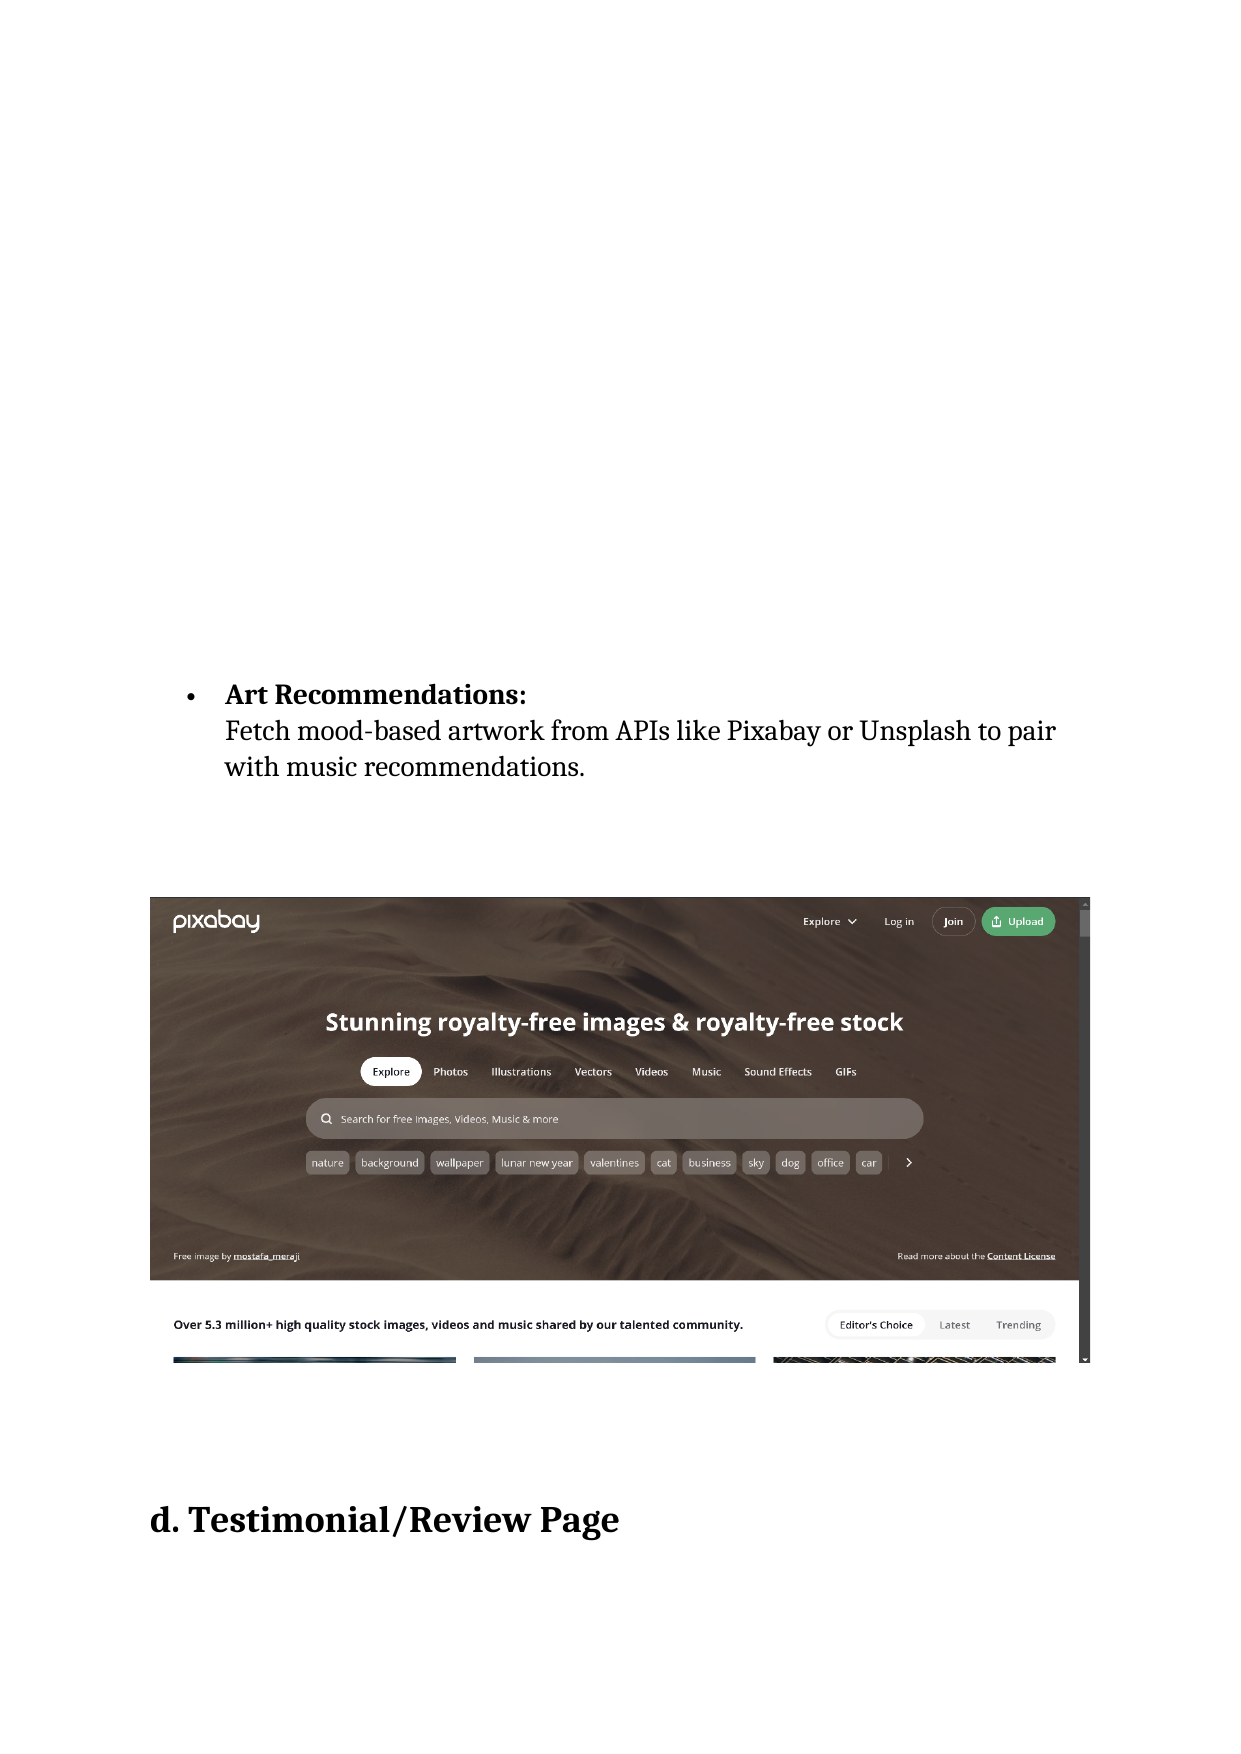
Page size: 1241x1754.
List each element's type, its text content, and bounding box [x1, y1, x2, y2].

picture [150, 897, 1091, 1363]
list Art Recommendations: Fetch mood-based artwork from APIs like Pixabay or Unsplash to pair with music recommendations. [187, 678, 1090, 784]
text d. Testimonial/Review Page [150, 1498, 1090, 1541]
